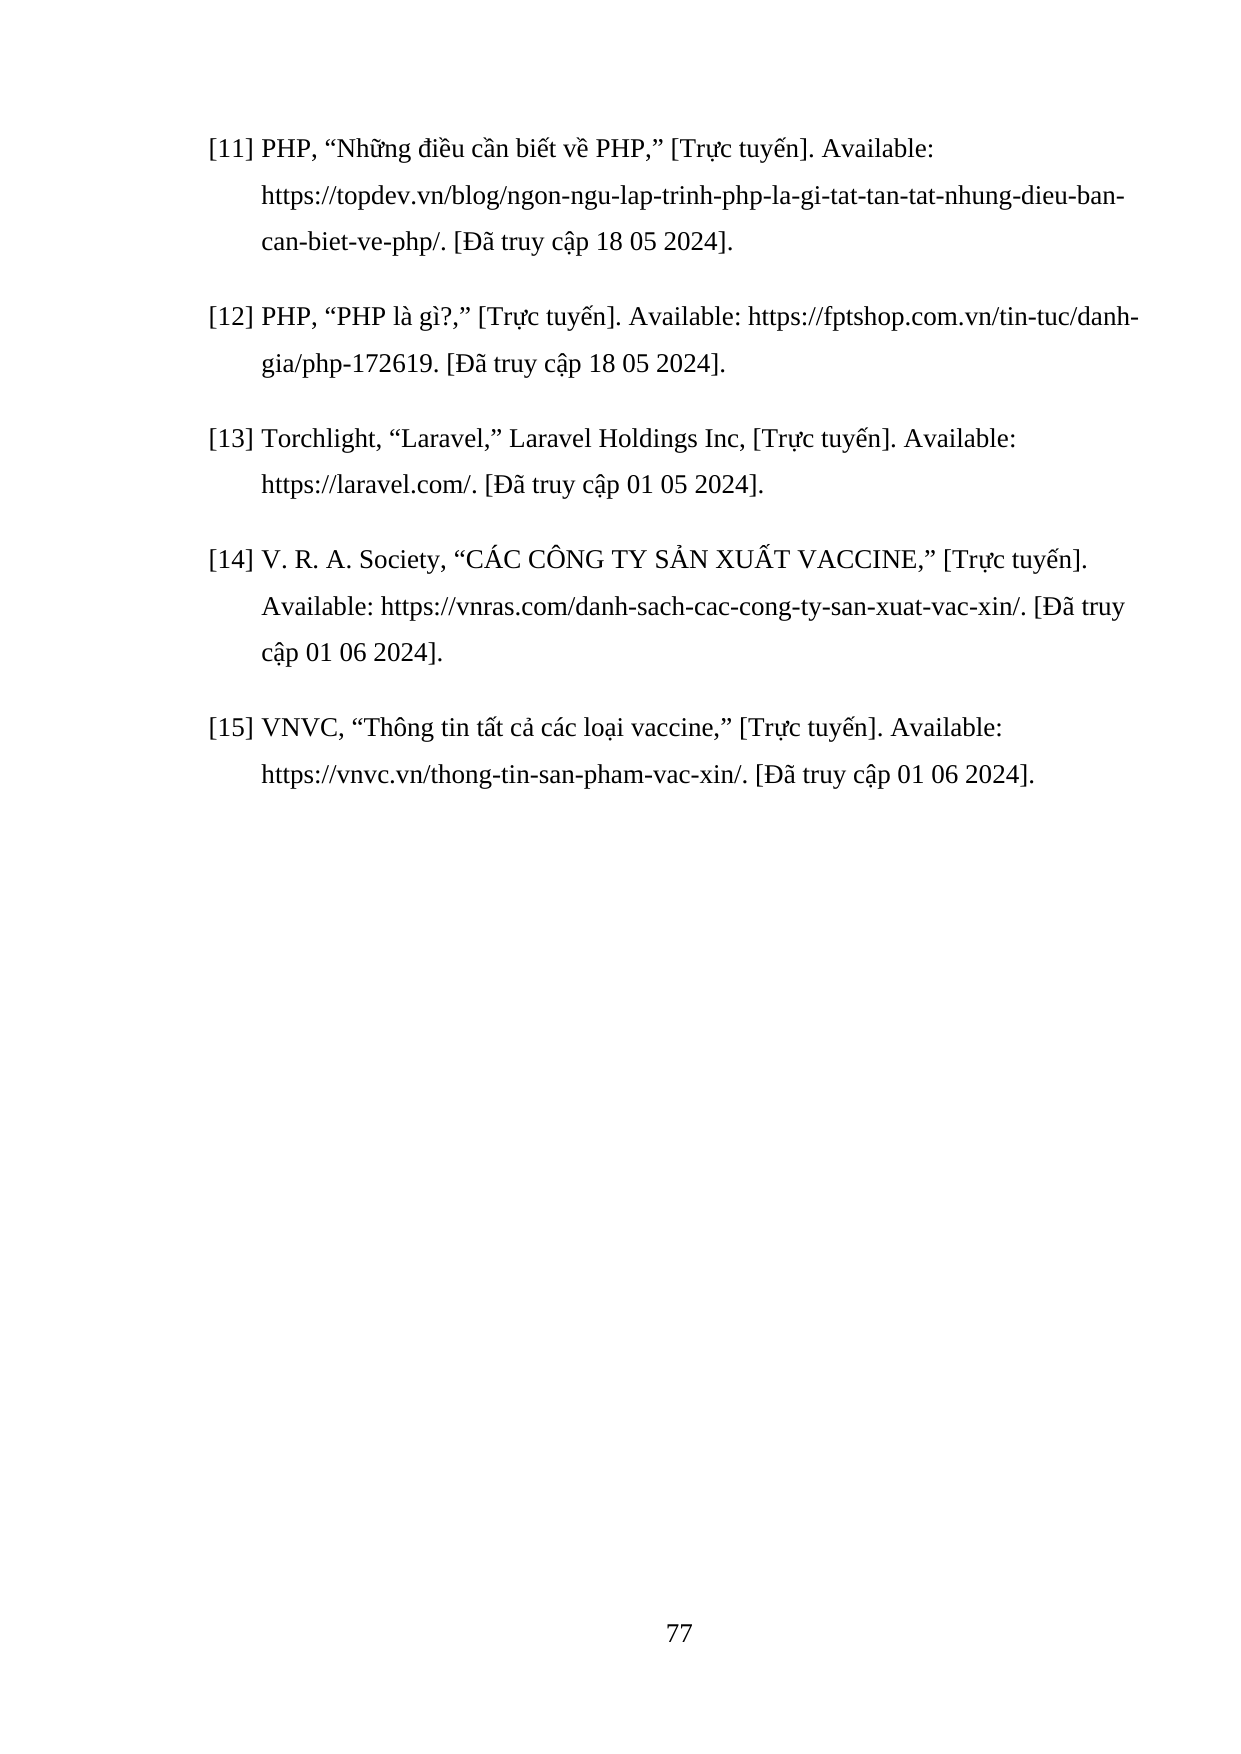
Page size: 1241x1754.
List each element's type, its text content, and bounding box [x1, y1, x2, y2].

table_cell PHP, “Những điều cần biết về PHP,” [Trực tuyến]. Available: https://topdev.vn/blog/ngon-ngu-lap-trinh-php-la-gi-tat-tan-tat-nhung-dieu-ban-can-biet-ve-php/. [Đã truy cập 18 05 2024]. [260, 118, 1152, 286]
table_cell V. R. A. Society, “CÁC CÔNG TY SẢN XUẤT VACCINE,” [Trực tuyến]. Available: https://vnras.com/danh-sach-cac-cong-ty-san-xuat-vac-xin/. [Đã truy cập 01 06 2024]. [260, 529, 1152, 697]
table_cell [13] [207, 408, 260, 529]
table_cell VNVC, “Thông tin tất cả các loại vaccine,” [Trực tuyến]. Available: https://vnvc.vn/thong-tin-san-pham-vac-xin/. [Đã truy cập 01 06 2024]. [260, 697, 1152, 819]
table_cell [14] [207, 529, 260, 697]
table_cell Torchlight, “Laravel,” Laravel Holdings Inc, [Trực tuyến]. Available: https://laravel.com/. [Đã truy cập 01 05 2024]. [260, 408, 1152, 529]
table_cell [11] [207, 118, 260, 286]
table_cell PHP, “PHP là gì?,” [Trực tuyến]. Available: https://fptshop.com.vn/tin-tuc/danh-gia/php-172619. [Đã truy cập 18 05 2024]. [260, 286, 1152, 408]
table_cell [15] [207, 697, 260, 819]
table_cell [12] [207, 286, 260, 408]
